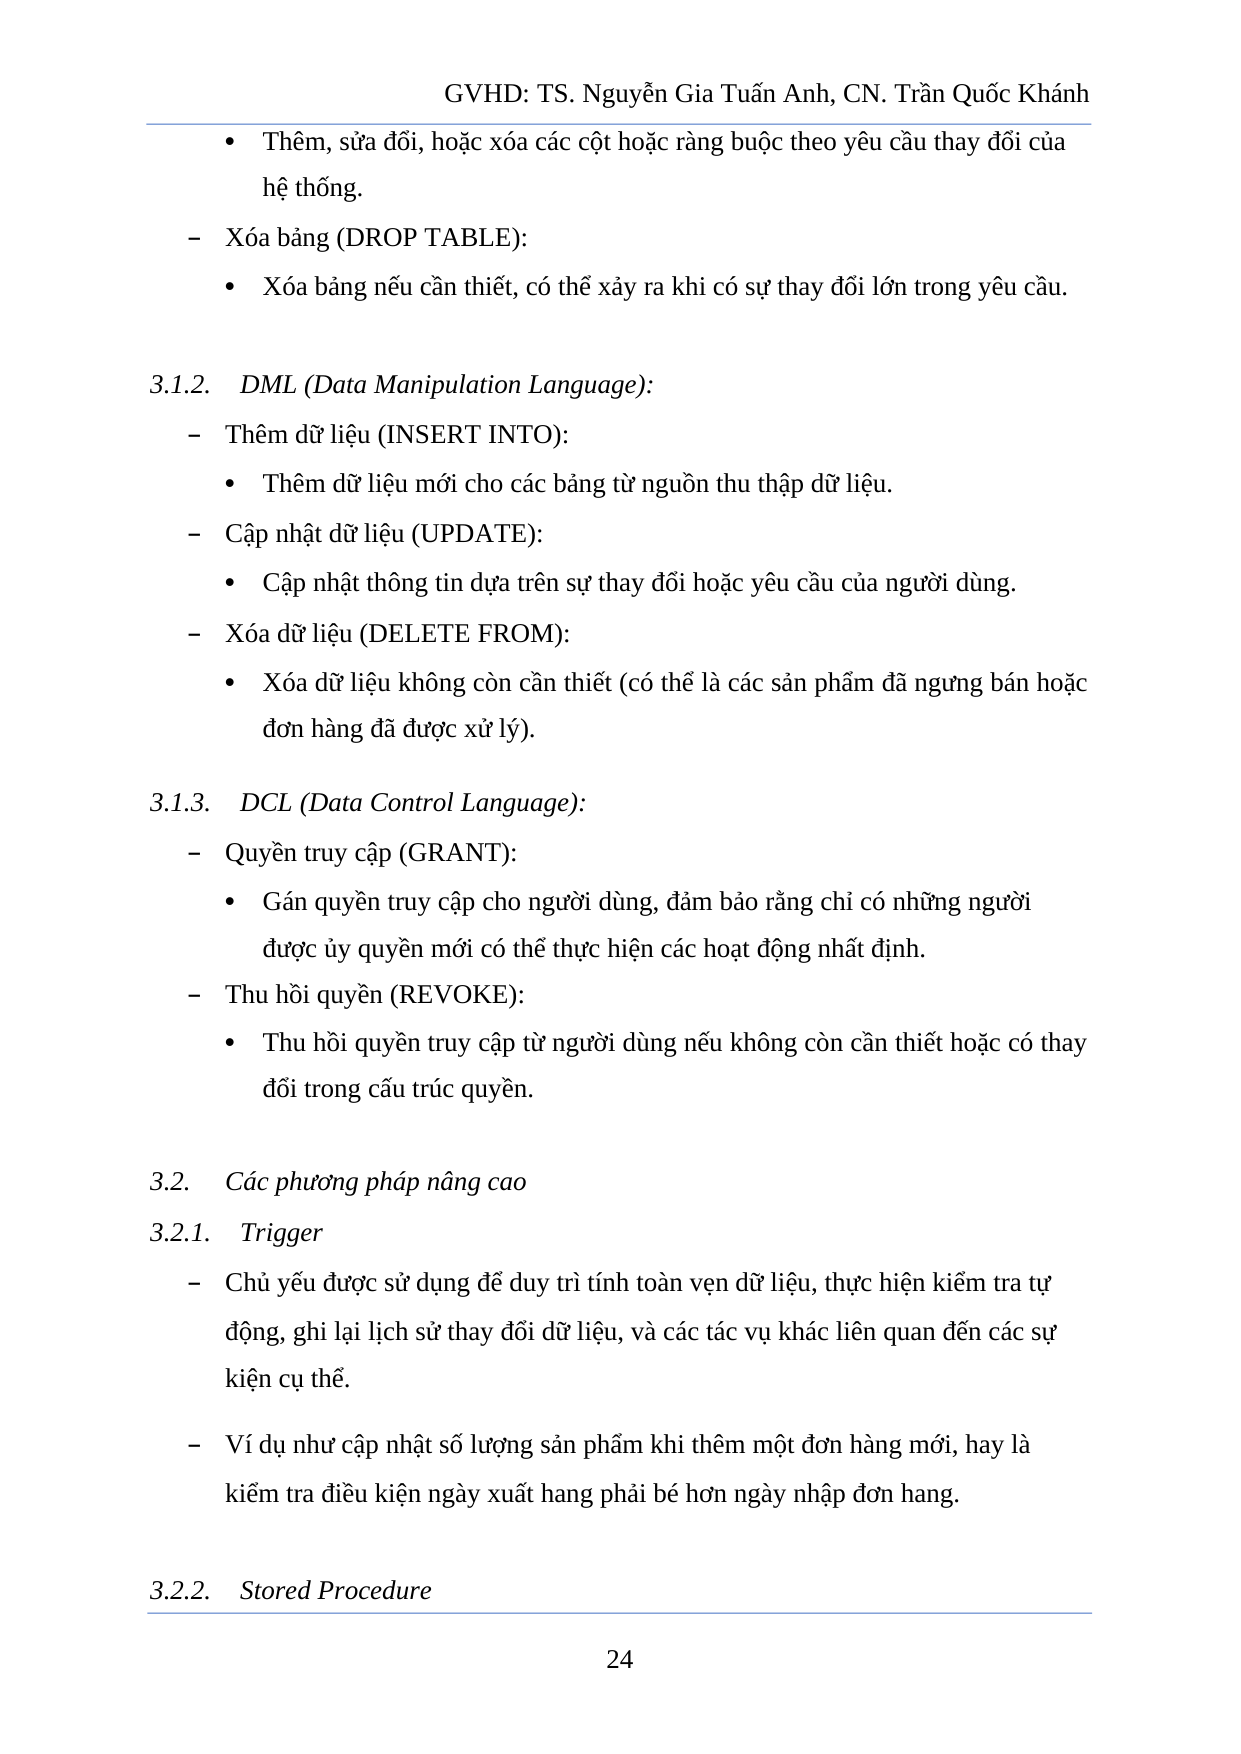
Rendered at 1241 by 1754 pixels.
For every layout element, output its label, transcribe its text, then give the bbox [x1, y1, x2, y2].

list Xóa dữ liệu không còn cần thiết (có thể là các sản phẩm đã ngưng bán hoặc đơn hàng đã được xử lý). [225, 666, 1090, 743]
list Trigger [150, 1216, 1109, 1247]
list Thu hồi quyền (REVOKE): [187, 979, 1109, 1010]
list Xóa dữ liệu (DELETE FROM): [187, 613, 1109, 650]
list DCL (Data Control Language): [150, 786, 1109, 817]
list Gán quyền truy cập cho người dùng, đảm bảo rằng chỉ có những người được ủy quyền mới có thể thực hiện các hoạt động nhất định. [225, 885, 1090, 963]
list Chủ yếu được sử dụng để duy trì tính toàn vẹn dữ liệu, thực hiện kiểm tra tự động, ghi lại lịch sử thay đổi dữ liệu, và các tác vụ khác liên quan đến các sự kiện cụ thể. [187, 1262, 1090, 1393]
list Thu hồi quyền truy cập từ người dùng nếu không còn cần thiết hoặc có thay đổi trong cấu trúc quyền. [225, 1026, 1090, 1103]
list Stored Procedure [150, 1574, 1109, 1606]
list Thêm dữ liệu mới cho các bảng từ nguồn thu thập dữ liệu. [225, 467, 1109, 498]
list Ví dụ như cập nhật số lượng sản phẩm khi thêm một đơn hàng mới, hay là kiểm tra điều kiện ngày xuất hang phải bé hơn ngày nhập đơn hang. [187, 1424, 1090, 1508]
list Cập nhật thông tin dựa trên sự thay đổi hoặc yêu cầu của người dùng. [225, 566, 1109, 597]
list Các phương pháp nâng cao [150, 1165, 1109, 1196]
list Thêm dữ liệu (INSERT INTO): [187, 414, 1109, 451]
list DML (Data Manipulation Language): [150, 368, 1109, 399]
list Cập nhật dữ liệu (UPDATE): [187, 514, 1109, 551]
list Xóa bảng nếu cần thiết, có thể xảy ra khi có sự thay đổi lớn trong yêu cầu. [225, 270, 1109, 302]
list Xóa bảng (DROP TABLE): [187, 218, 1109, 254]
list Quyền truy cập (GRANT): [187, 833, 1109, 869]
list Thêm, sửa đổi, hoặc xóa các cột hoặc ràng buộc theo yêu cầu thay đổi của hệ thống. [225, 125, 1090, 202]
